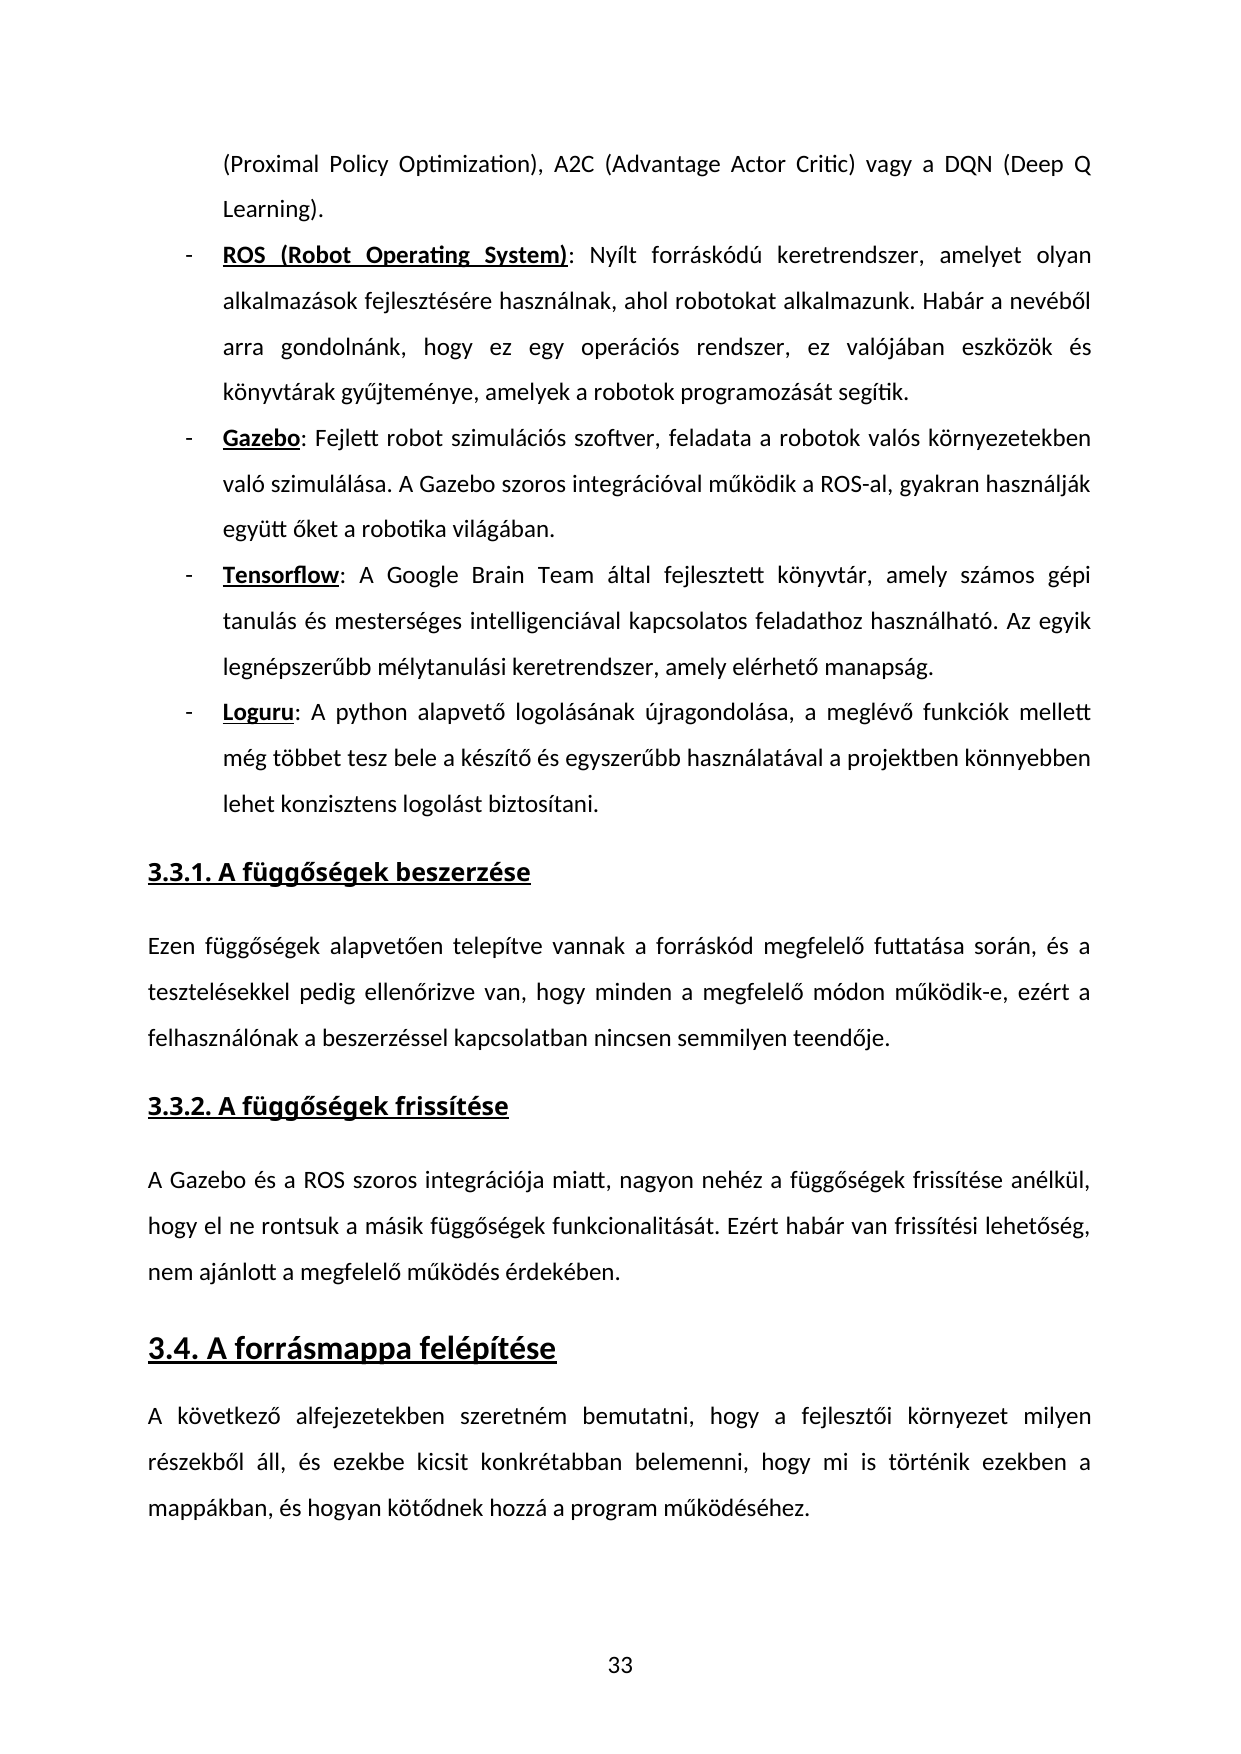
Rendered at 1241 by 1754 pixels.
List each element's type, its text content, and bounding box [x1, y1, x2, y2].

text A Gazebo és a ROS szoros integrációja miatt, nagyon nehéz a függőségek frissítése anélkül, hogy el ne rontsuk a másik függőségek funkcionalitását. Ezért habár van frissítési lehetőség, nem ajánlott a megfelelő működés érdekében. [148, 1164, 1092, 1287]
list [185, 148, 1092, 224]
subtitle 3.3.2. A függőségek frissítése [148, 1088, 1092, 1123]
subtitle 3.3.1. A függőségek beszerzése [148, 854, 1092, 888]
subtitle 3.4. A forrásmappa felépítése [148, 1327, 1092, 1367]
list Gazebo: Fejlett robot szimulációs szoftver, feladata a robotok valós környezetekben való szimulálása. A Gazebo szoros integrációval működik a ROS-al, gyakran használják együtt őket a robotika világában. [185, 422, 1092, 544]
list Tensorflow: A Google Brain Team által fejlesztett könyvtár, amely számos gépi tanulás és mesterséges intelligenciával kapcsolatos feladathoz használható. Az egyik legnépszerűbb mélytanulási keretrendszer, amely elérhető manapság. [185, 559, 1092, 681]
text A következő alfejezetekben szeretném bemutatni, hogy a fejlesztői környezet milyen részekből áll, és ezekbe kicsit konkrétabban belemenni, hogy mi is történik ezekben a mappákban, és hogyan kötődnek hozzá a program működéséhez. [148, 1400, 1092, 1522]
text Ezen függőségek alapvetően telepítve vannak a forráskód megfelelő futtatása során, és a tesztelésekkel pedig ellenőrizve van, hogy minden a megfelelő módon működik-e, ezért a felhasználónak a beszerzéssel kapcsolatban nincsen semmilyen teendője. [148, 931, 1092, 1052]
list ROS (Robot Operating System): Nyílt forráskódú keretrendszer, amelyet olyan alkalmazások fejlesztésére használnak, ahol robotokat alkalmazunk. Habár a nevéből arra gondolnánk, hogy ez egy operációs rendszer, ez valójában eszközök és könyvtárak gyűjteménye, amelyek a robotok programozását segítik. [185, 239, 1092, 407]
list Loguru: A python alapvető logolásának újragondolása, a meglévő funkciók mellett még többet tesz bele a készítő és egyszerűbb használatával a projektben könnyebben lehet konzisztens logolást biztosítani. [185, 696, 1092, 818]
